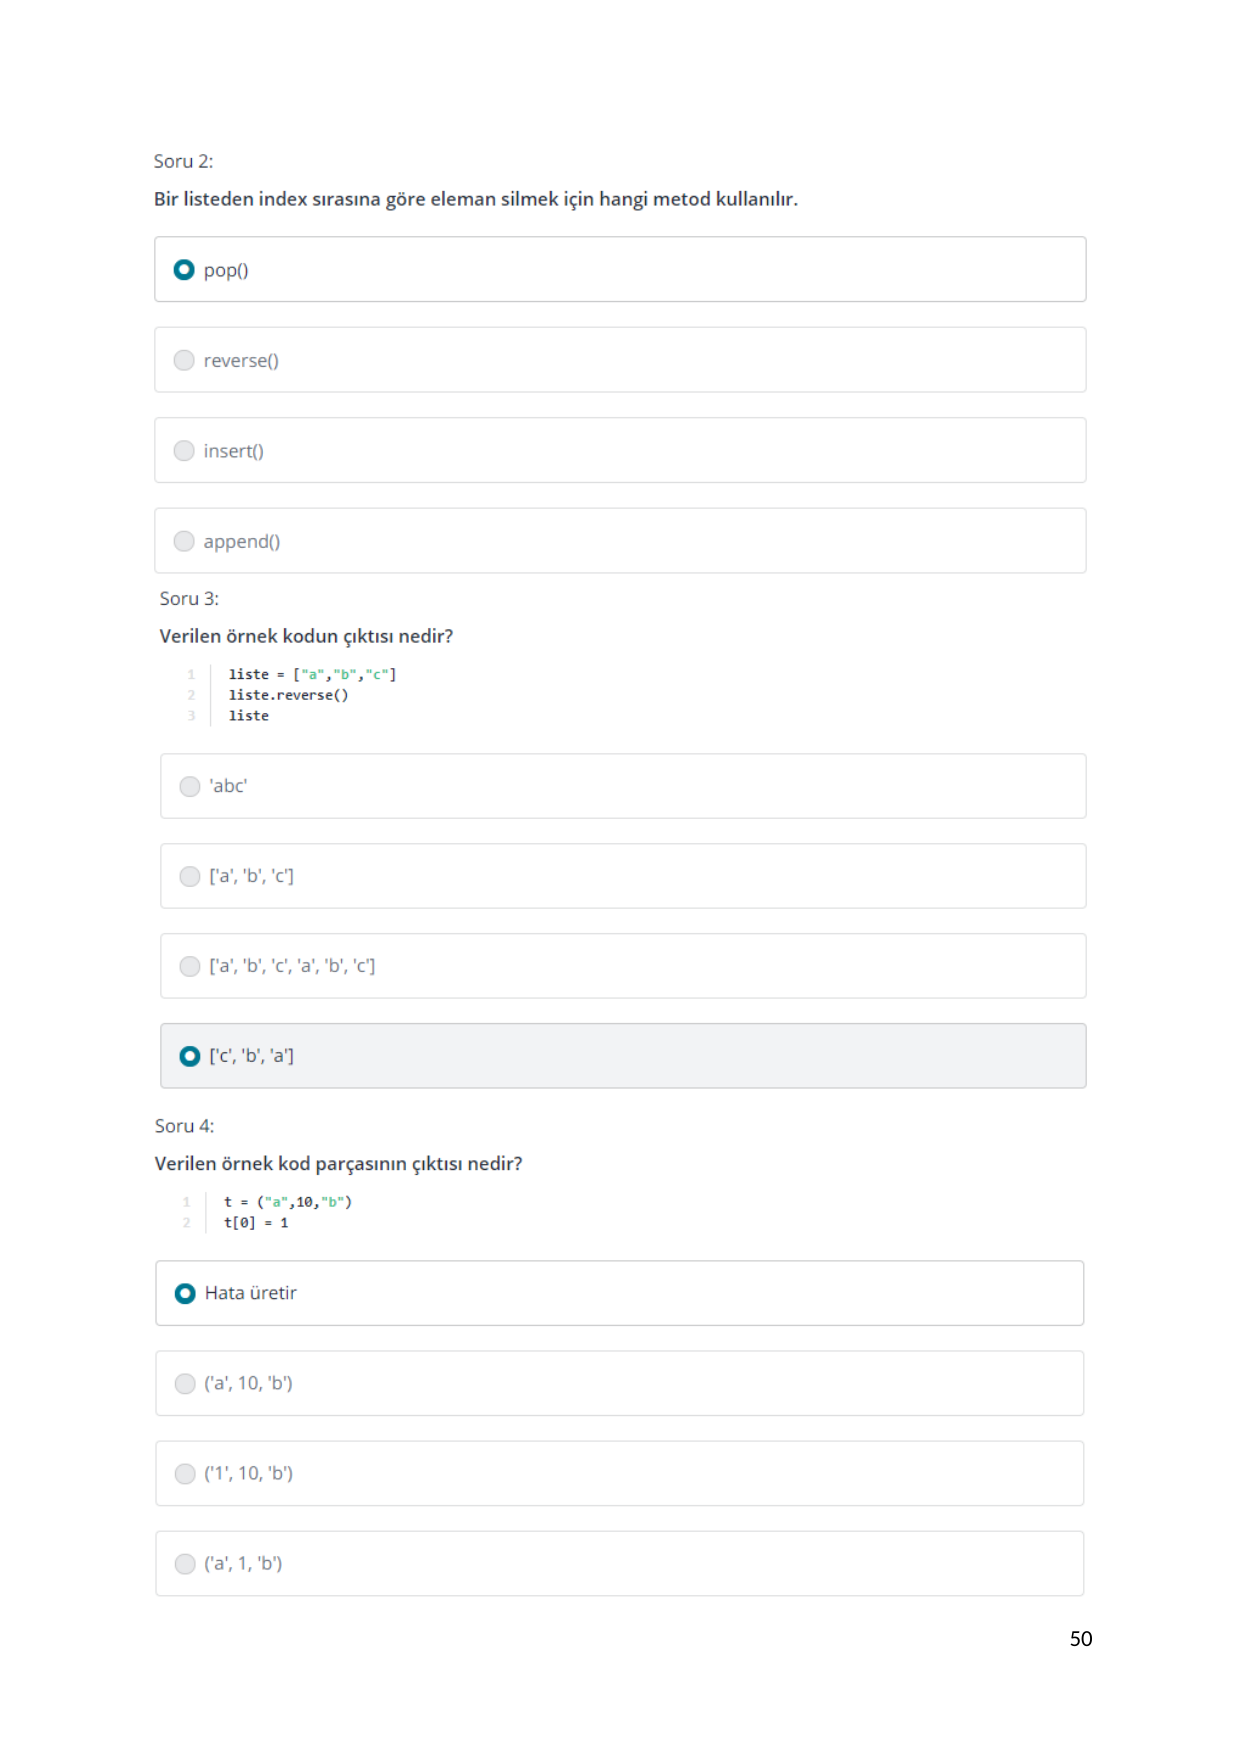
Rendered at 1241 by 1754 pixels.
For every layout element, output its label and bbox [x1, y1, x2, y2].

picture [147, 147, 1093, 581]
picture [147, 1113, 1093, 1605]
picture [147, 582, 1093, 1096]
